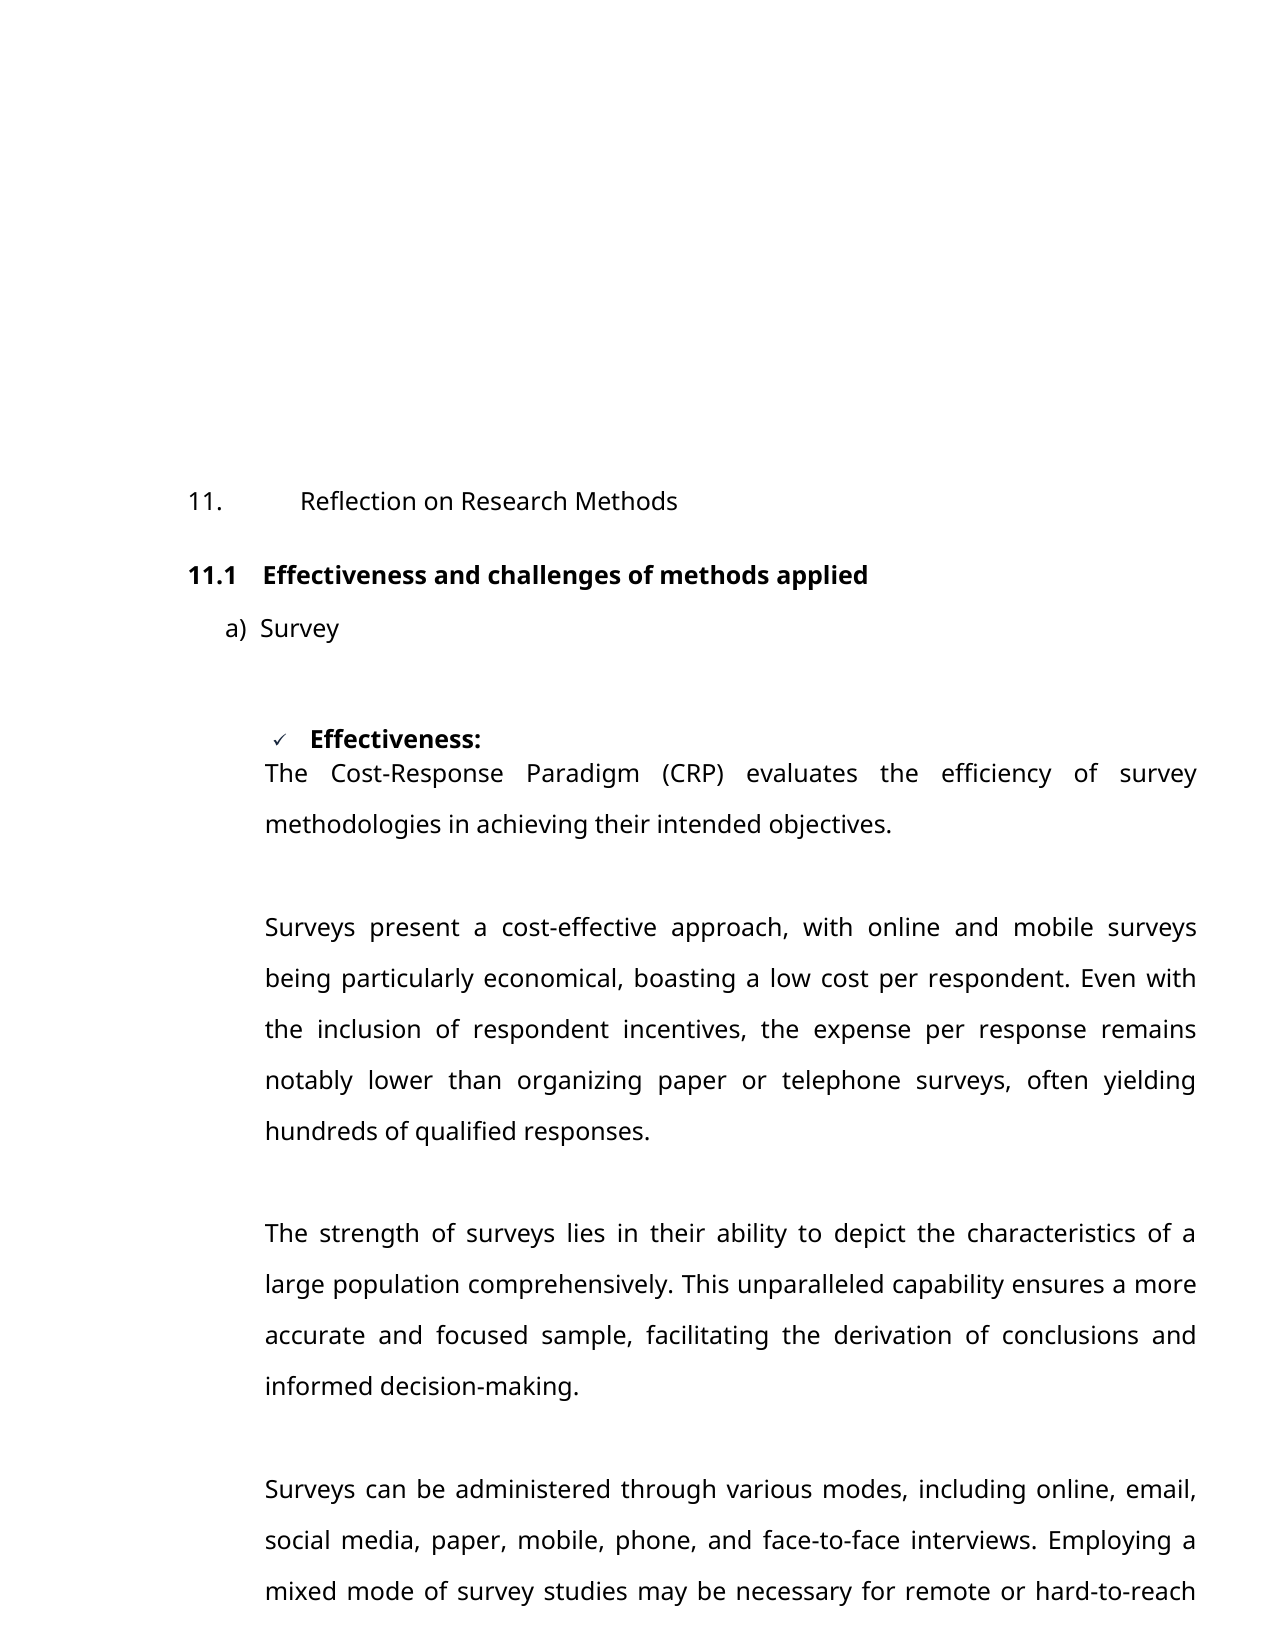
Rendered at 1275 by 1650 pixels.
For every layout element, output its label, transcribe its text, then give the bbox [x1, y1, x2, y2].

text The Cost-Response Paradigm (CRP) evaluates the efficiency of survey methodologies in achieving their intended objectives. [264, 756, 1198, 841]
text The strength of surveys lies in their ability to depict the characteristics of a large population comprehensively. This unparalleled capability ensures a more accurate and focused sample, facilitating the derivation of conclusions and informed decision-making. [264, 1216, 1198, 1403]
text Surveys present a cost-effective approach, with online and mobile surveys being particularly economical, boasting a low cost per respondent. Even with the inclusion of respondent incentives, the expense per response remains notably lower than organizing paper or telephone surveys, often yielding hundreds of qualified responses. [264, 909, 1198, 1147]
list Survey [225, 611, 1198, 644]
subtitle Effectiveness and challenges of methods applied [187, 557, 1198, 591]
subtitle Effectiveness: [272, 721, 1198, 755]
list Reflection on Research Methods [187, 484, 1198, 518]
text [264, 1471, 1198, 1608]
